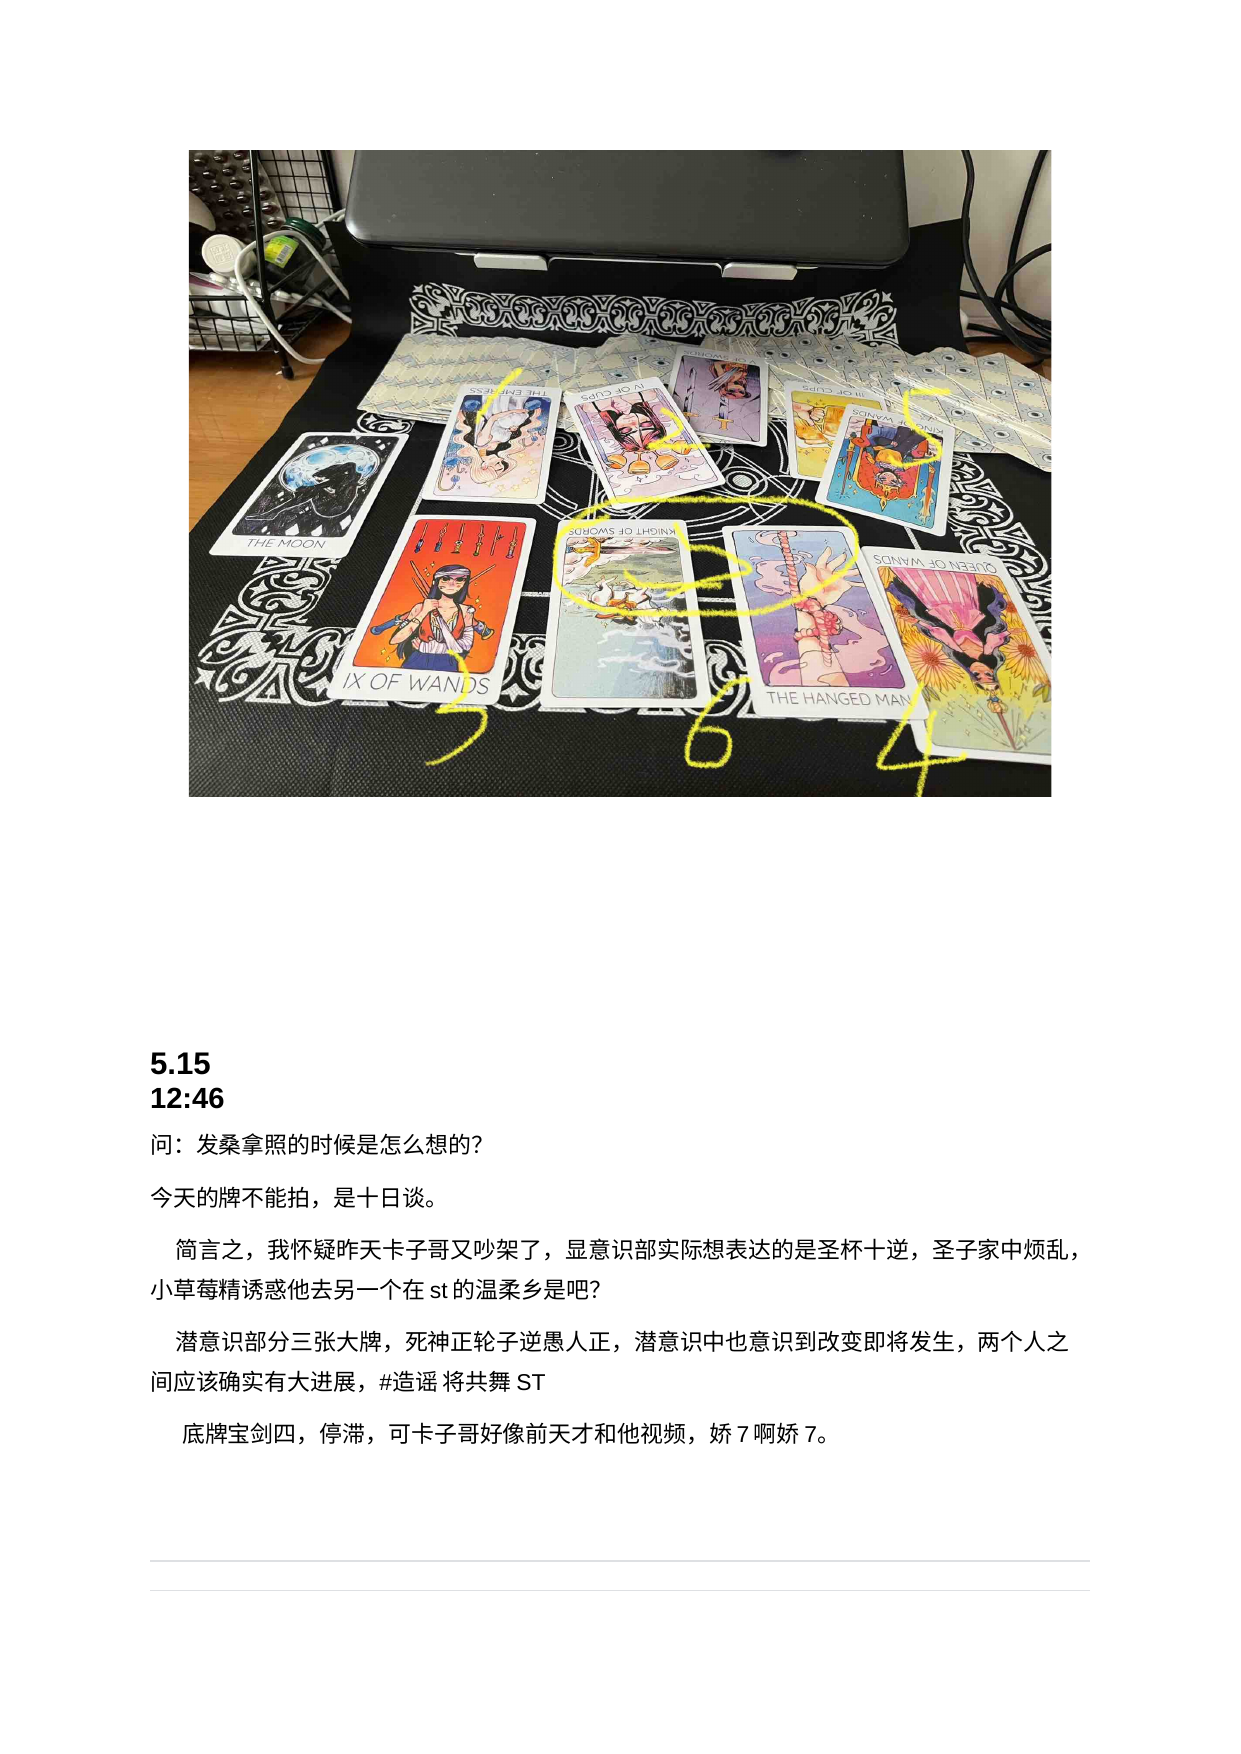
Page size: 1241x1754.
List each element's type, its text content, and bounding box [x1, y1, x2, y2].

text 问：发桑拿照的时候是怎么想的？ [150, 1127, 1090, 1160]
text 底牌宝剑四，停滞，可卡子哥好像前天才和他视频，娇7啊娇7。 [150, 1416, 1090, 1449]
text 潜意识部分三张大牌，死神正轮子逆愚人正，潜意识中也意识到改变即将发生，两个人之间应该确实有大进展，#造谣 将共舞ST [150, 1324, 1090, 1397]
text 今天的牌不能拍，是十日谈。 [150, 1179, 1090, 1213]
picture [188, 150, 1052, 797]
text 简言之，我怀疑昨天卡子哥又吵架了，显意识部实际想表达的是圣杯十逆，圣子家中烦乱，小草莓精诱惑他去另一个在st的温柔乡是吧？ [150, 1232, 1090, 1305]
